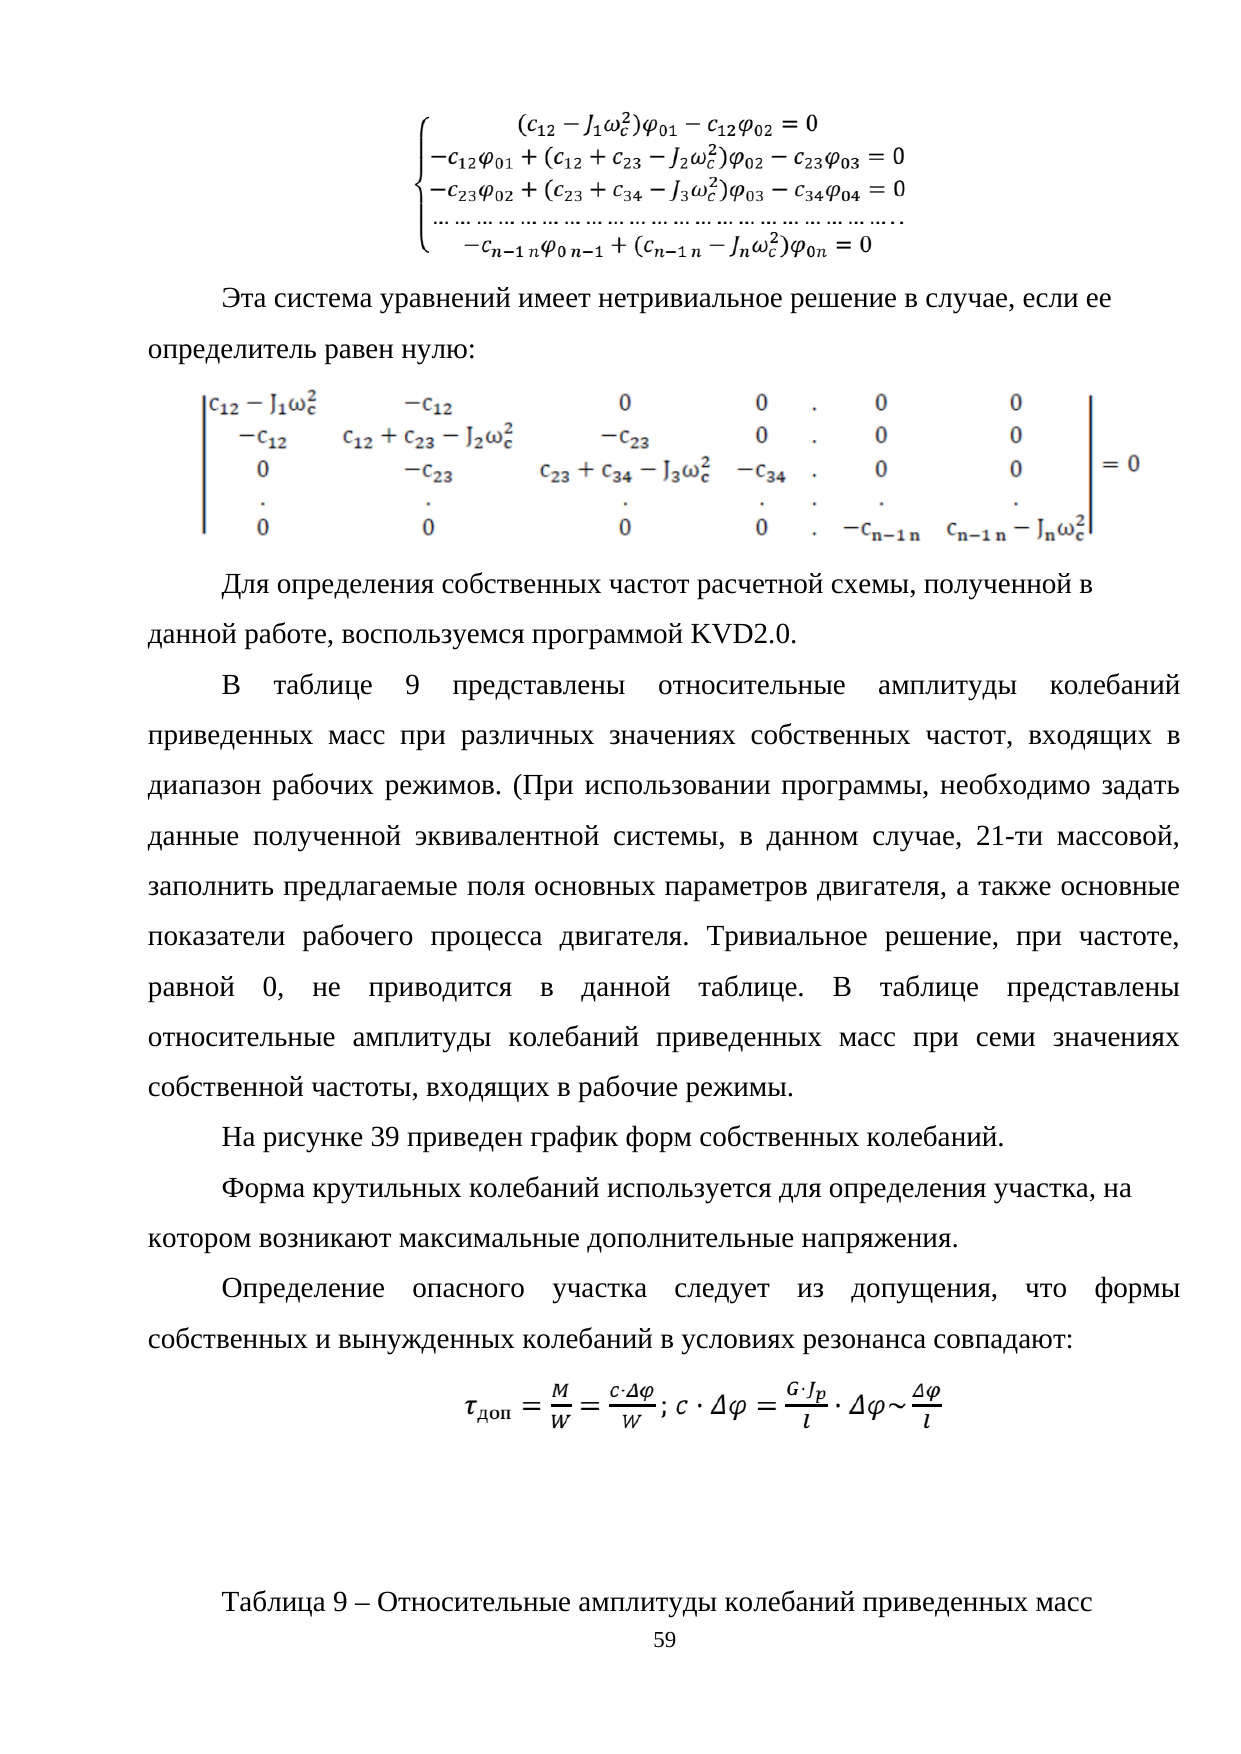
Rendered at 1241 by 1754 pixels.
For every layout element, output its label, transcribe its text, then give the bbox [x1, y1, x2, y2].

text Форма крутильных колебаний используется для определения участка, на котором возникают максимальные дополнительные напряжения. [148, 1170, 1181, 1254]
text Таблица 9 – Относительные амплитуды колебаний приведенных масс [148, 1584, 1181, 1618]
text Эта система уравнений имеет нетривиальное решение в случае, если ее определитель равен нулю: [148, 281, 1181, 364]
picture [185, 381, 1143, 553]
text Для определения собственных частот расчетной схемы, полученной в данной работе, воспользуемся программой KVD2.0. [148, 566, 1181, 650]
text Определение опасного участка следует из допущения, что формы собственных и вынужденных колебаний в условиях резонанса совпадают: [148, 1271, 1181, 1354]
picture [399, 101, 930, 268]
text На рисунке 39 приведен график форм собственных колебаний. [148, 1119, 1181, 1153]
picture [454, 1371, 949, 1437]
text В таблице 9 представлены относительные амплитуды колебаний приведенных масс при различных значениях собственных частот, входящих в диапазон рабочих режимов. (При использовании программы, необходимо задать данные полученной эквивалентной системы, в данном случае, 21-ти массовой, заполнить предлагаемые поля основных параметров двигателя, а также основные показатели рабочего процесса двигателя. Тривиальное решение, при частоте, равной 0, не приводится в данной таблице. В таблице представлены относительные амплитуды колебаний приведенных масс при семи значениях собственной частоты, входящих в рабочие режимы. [148, 667, 1181, 1103]
